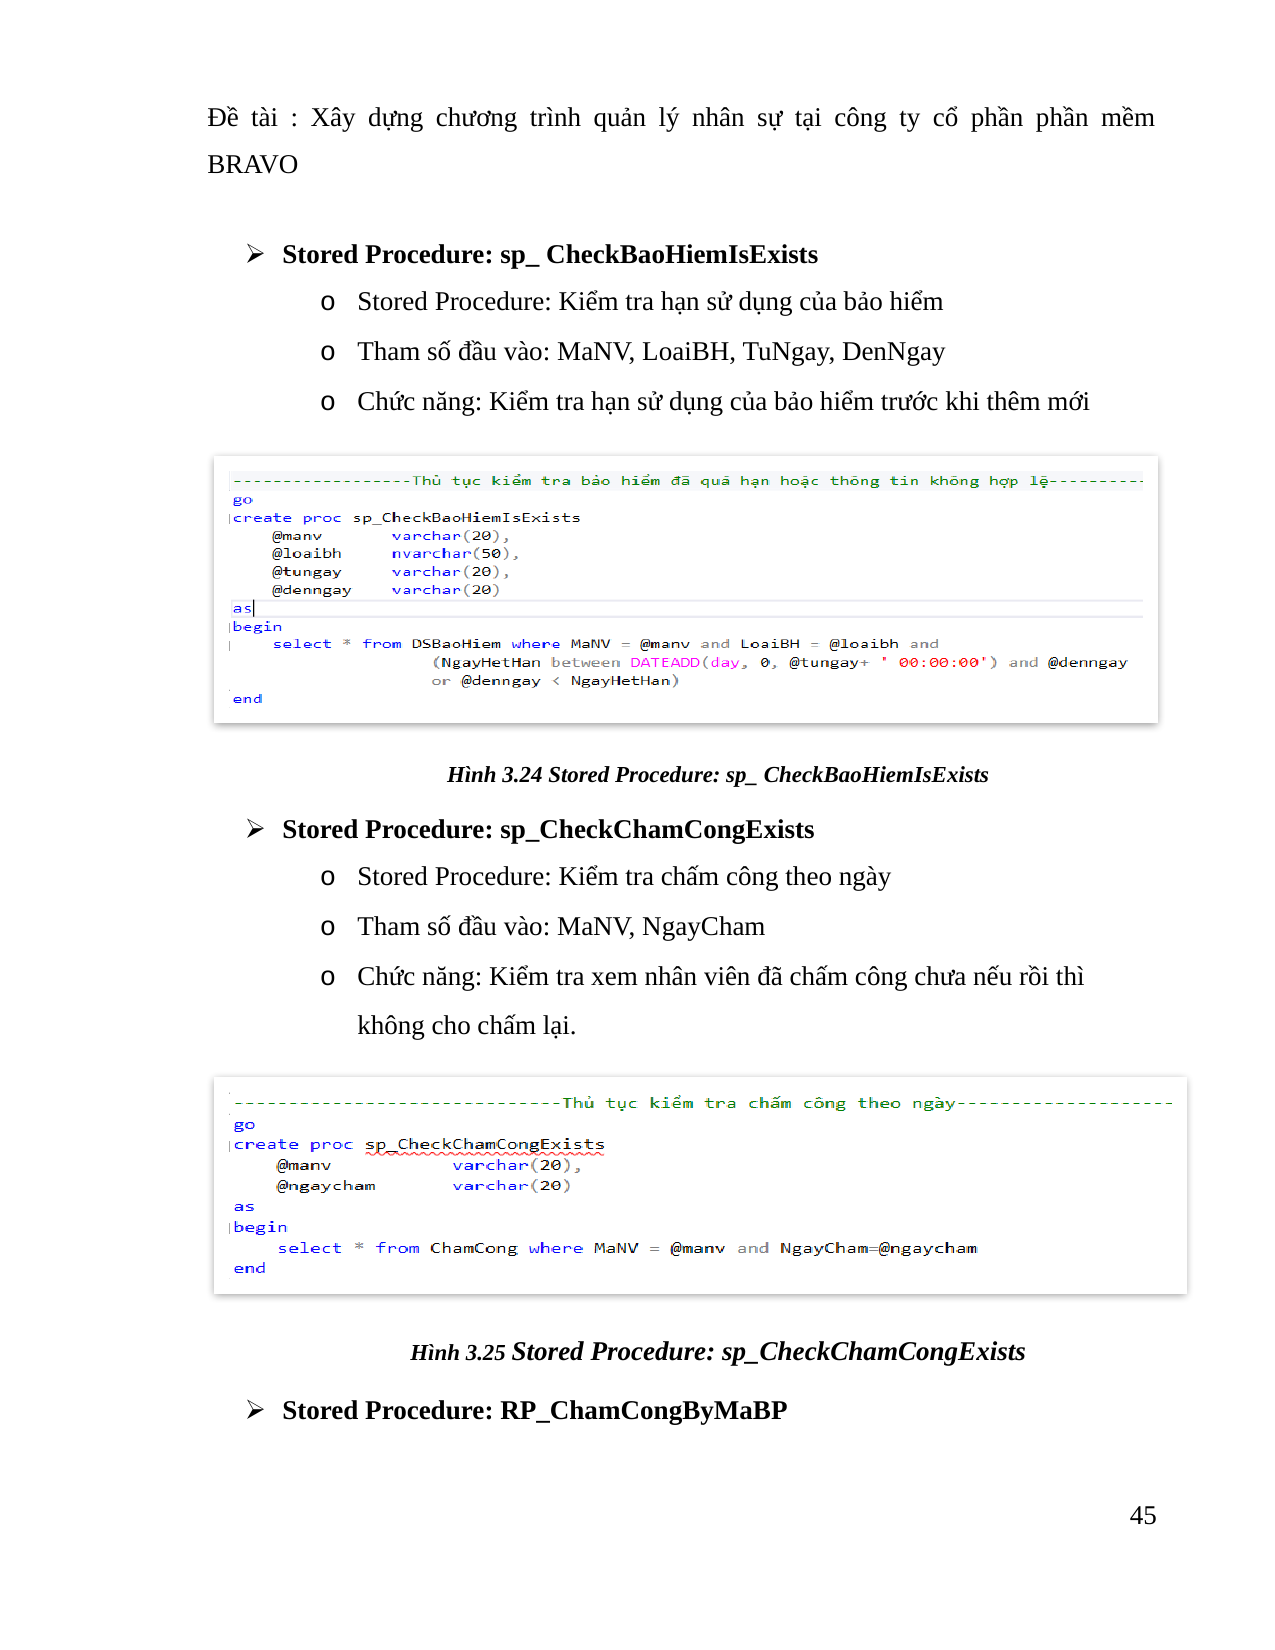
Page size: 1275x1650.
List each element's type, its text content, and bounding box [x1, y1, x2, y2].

text Hình 3.25 Stored Procedure: sp_CheckChamCongExists [207, 1335, 1156, 1366]
list Chức năng: Kiểm tra xem nhân viên đã chấm công chưa nếu rồi thì không cho chấm lại. [319, 960, 1156, 1041]
list Stored Procedure: Kiểm tra chấm công theo ngày [319, 860, 1156, 894]
list Tham số đầu vào: MaNV, NgayCham [319, 910, 1156, 944]
list Stored Procedure: sp_CheckChamCongExists [244, 813, 1156, 844]
list Stored Procedure: sp_ CheckBaoHiemIsExists [244, 238, 1156, 269]
list Stored Procedure: RP_ChamCongByMaBP [244, 1394, 1156, 1426]
list Chức năng: Kiểm tra hạn sử dụng của bảo hiểm trước khi thêm mới [319, 385, 1156, 418]
text Hình 3.24 Stored Procedure: sp_ CheckBaoHiemIsExists [207, 761, 1156, 788]
list Tham số đầu vào: MaNV, LoaiBH, TuNgay, DenNgay [319, 335, 1156, 368]
list Stored Procedure: Kiểm tra hạn sử dụng của bảo hiểm [319, 285, 1156, 318]
